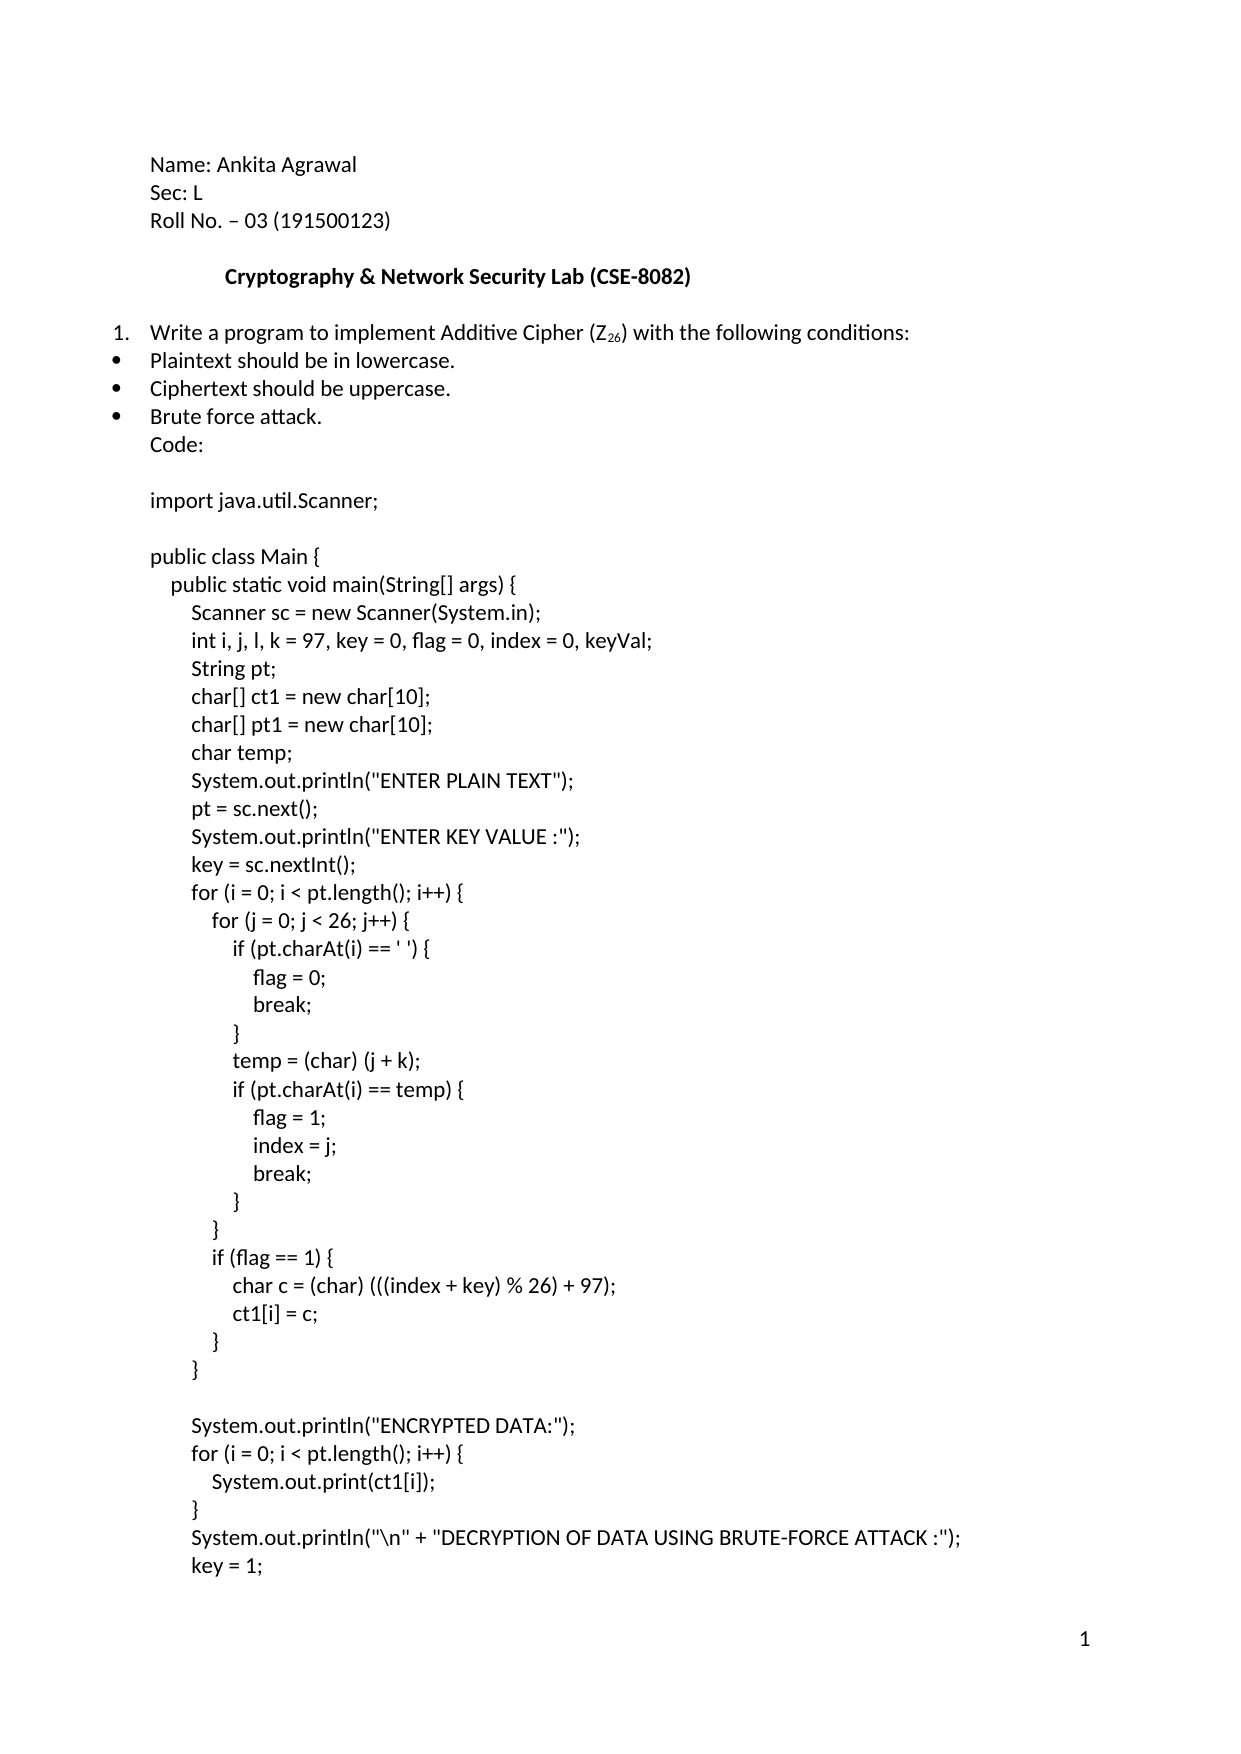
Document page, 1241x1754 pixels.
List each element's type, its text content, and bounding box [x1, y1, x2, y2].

text Name: Ankita Agrawal [150, 150, 1090, 178]
text key = 1; [150, 1551, 1090, 1579]
list Plaintext should be in lowercase. [112, 346, 1090, 374]
list Ciphertext should be uppercase. [112, 374, 1090, 402]
text Sec: L [150, 178, 1090, 206]
text Code: [150, 430, 1090, 458]
list Brute force attack. [112, 402, 1090, 430]
text break; [150, 1159, 1090, 1187]
text if (flag == 1) { [150, 1243, 1090, 1271]
text if (pt.charAt(i) == ' ') { [150, 934, 1090, 963]
text } [150, 1019, 1090, 1047]
text System.out.println("ENTER PLAIN TEXT"); [150, 766, 1090, 794]
text } [150, 1495, 1090, 1523]
text Roll No. – 03 (191500123) [150, 206, 1090, 234]
text for (i = 0; i < pt.length(); i++) { [150, 1439, 1090, 1467]
text } [150, 1187, 1090, 1215]
text for (j = 0; j < 26; j++) { [150, 907, 1090, 934]
text String pt; [150, 654, 1090, 682]
text } [150, 1327, 1090, 1355]
text int i, j, l, k = 97, key = 0, flag = 0, index = 0, keyVal; [150, 626, 1090, 654]
text char c = (char) (((index + key) % 26) + 97); [150, 1271, 1090, 1299]
text import java.util.Scanner; [150, 486, 1090, 514]
text key = sc.nextInt(); [150, 851, 1090, 878]
text pt = sc.next(); [150, 794, 1090, 822]
text ct1[i] = c; [150, 1299, 1090, 1327]
text if (pt.charAt(i) == temp) { [150, 1075, 1090, 1103]
text flag = 1; [150, 1103, 1090, 1131]
text System.out.println("\n" + "DECRYPTION OF DATA USING BRUTE-FORCE ATTACK :"); [150, 1523, 1090, 1551]
text System.out.println("ENTER KEY VALUE :"); [150, 822, 1090, 851]
text } [150, 1355, 1090, 1411]
text temp = (char) (j + k); [150, 1047, 1090, 1075]
text break; [150, 991, 1090, 1019]
text System.out.println("ENCRYPTED DATA:"); [150, 1411, 1090, 1439]
text char[] pt1 = new char[10]; [150, 710, 1090, 738]
text Scanner sc = new Scanner(System.in); [150, 598, 1090, 626]
text Cryptography & Network Security Lab (CSE-8082) [150, 262, 1090, 290]
text char temp; [150, 738, 1090, 766]
list Write a program to implement Additive Cipher (Z26) with the following conditions: [112, 318, 1090, 346]
text char[] ct1 = new char[10]; [150, 682, 1090, 710]
text System.out.print(ct1[i]); [150, 1467, 1090, 1495]
text public static void main(String[] args) { [150, 570, 1090, 598]
text flag = 0; [150, 963, 1090, 991]
text index = j; [150, 1131, 1090, 1159]
text } [150, 1215, 1090, 1243]
text for (i = 0; i < pt.length(); i++) { [150, 878, 1090, 907]
text public class Main { [150, 542, 1090, 570]
